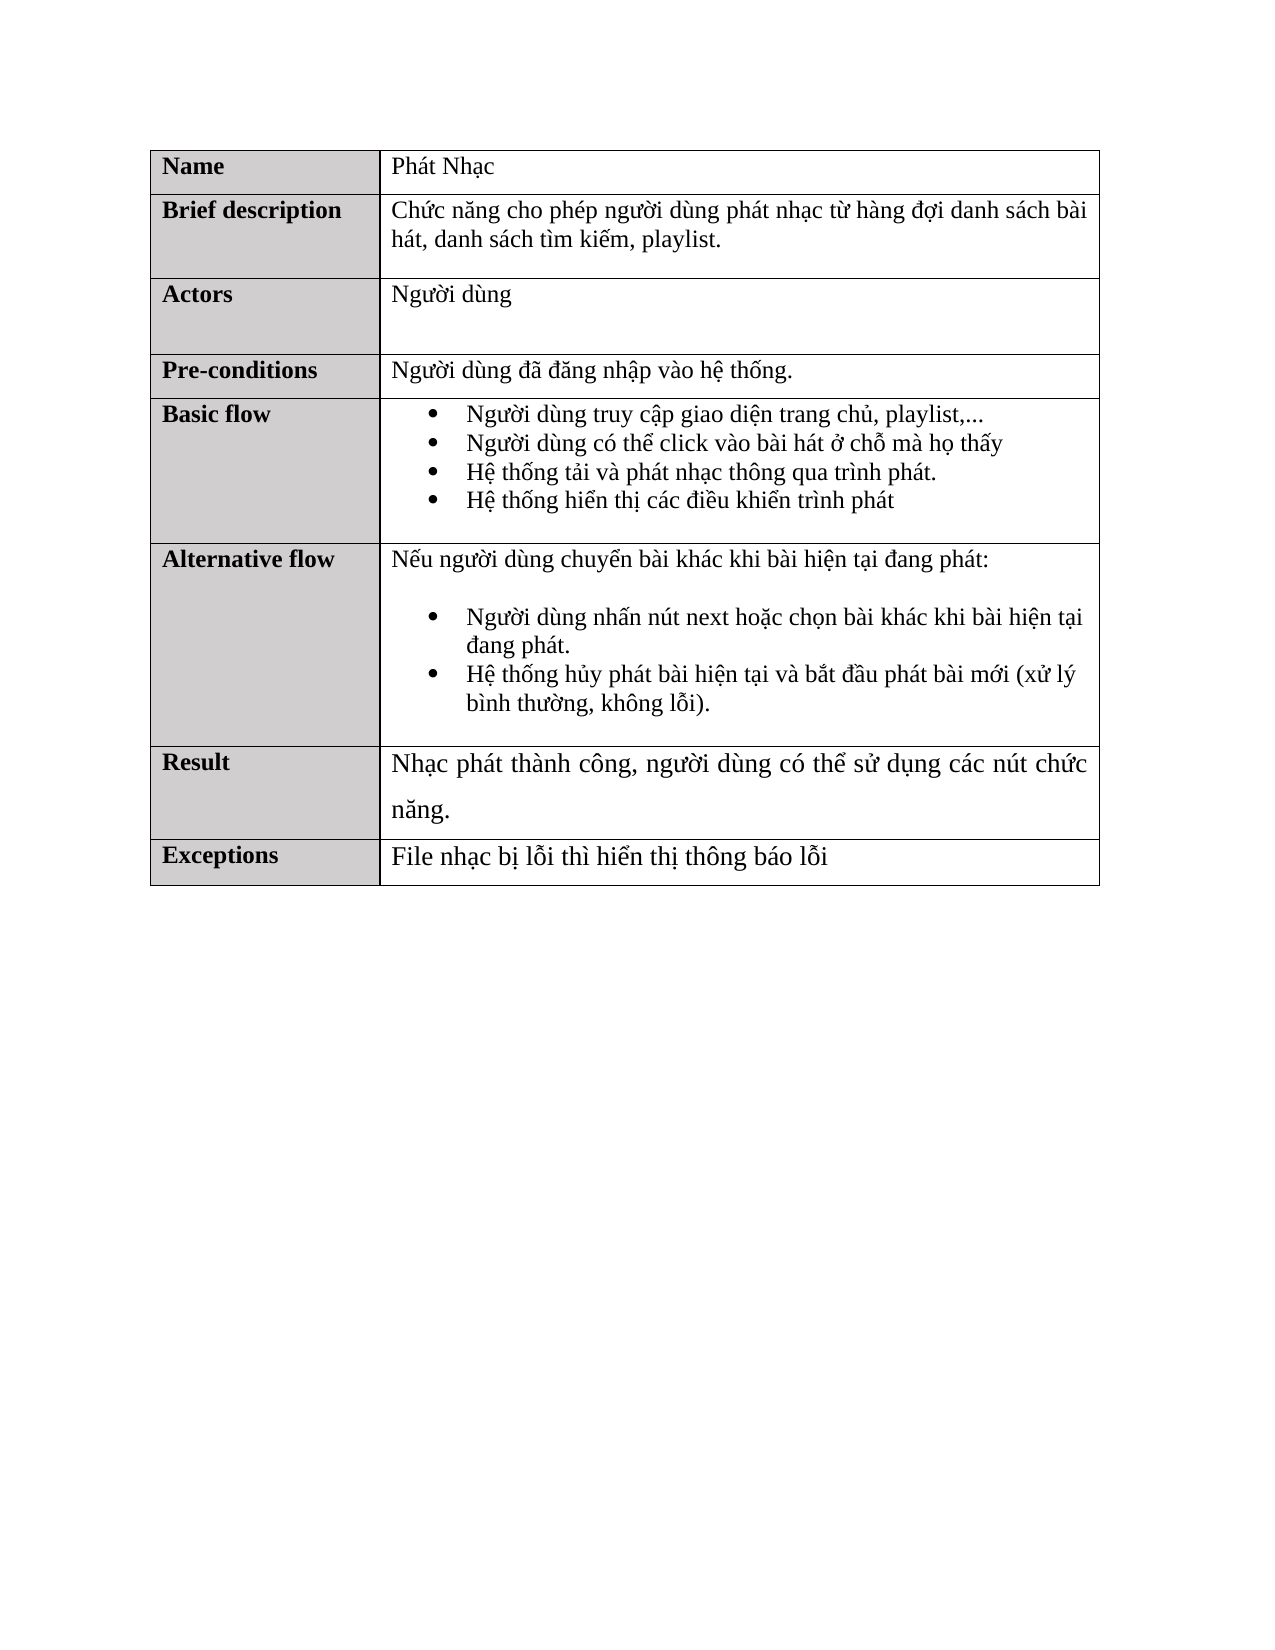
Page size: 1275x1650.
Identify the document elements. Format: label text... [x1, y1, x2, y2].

table_cell Pre-conditions [151, 355, 379, 398]
table_cell Nếu người dùng chuyển bài khác khi bài hiện tại đang phát: Người dùng nhấn nút next hoặc chọn bài khác khi bài hiện tại đang phát. Hệ thống hủy phát bài hiện tại và bắt đầu phát bài mới (xử lý bình thường, không lỗi). [381, 544, 1099, 746]
table_cell Chức năng cho phép người dùng phát nhạc từ hàng đợi danh sách bài hát, danh sách tìm kiếm, playlist. [381, 195, 1099, 278]
table_cell Phát Nhạc [381, 151, 1099, 194]
table_cell Alternative flow [151, 544, 379, 746]
table_cell Brief description [151, 195, 379, 278]
table_cell Nhạc phát thành công, người dùng có thể sử dụng các nút chức năng. [381, 747, 1099, 839]
table_cell Người dùng đã đăng nhập vào hệ thống. [381, 355, 1099, 398]
table_cell Basic flow [151, 399, 379, 543]
table_cell Người dùng [381, 279, 1099, 354]
table_cell Result [151, 747, 379, 839]
table_cell Người dùng truy cập giao diện trang chủ, playlist,... Người dùng có thể click vào bài hát ở chỗ mà họ thấy Hệ thống tải và phát nhạc thông qua trình phát. Hệ thống hiển thị các điều khiển trình phát [381, 399, 1099, 543]
table_cell File nhạc bị lỗi thì hiển thị thông báo lỗi [381, 840, 1099, 885]
table_cell Actors [151, 279, 379, 354]
table_cell Exceptions [151, 840, 379, 885]
table_cell Name [151, 151, 379, 194]
